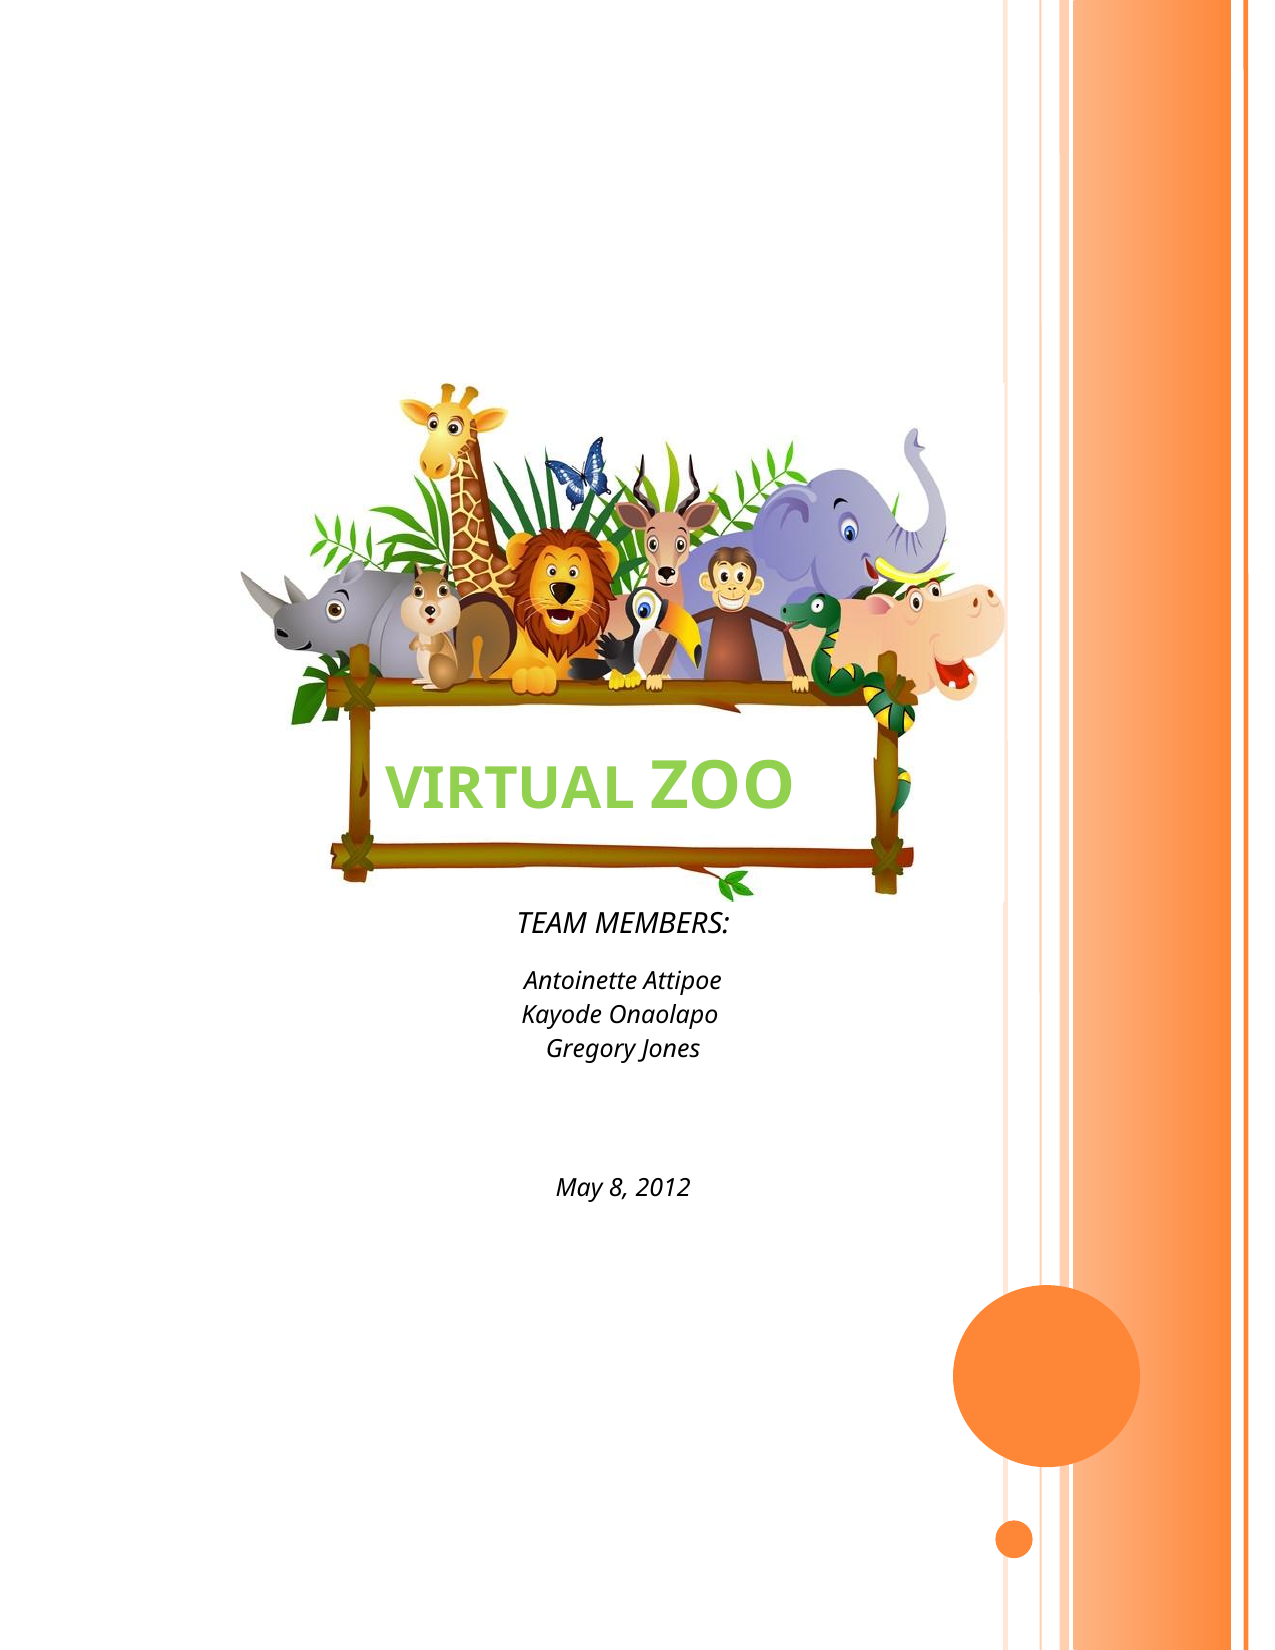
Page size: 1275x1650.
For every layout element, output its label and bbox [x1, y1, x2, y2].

picture [240, 383, 1005, 902]
